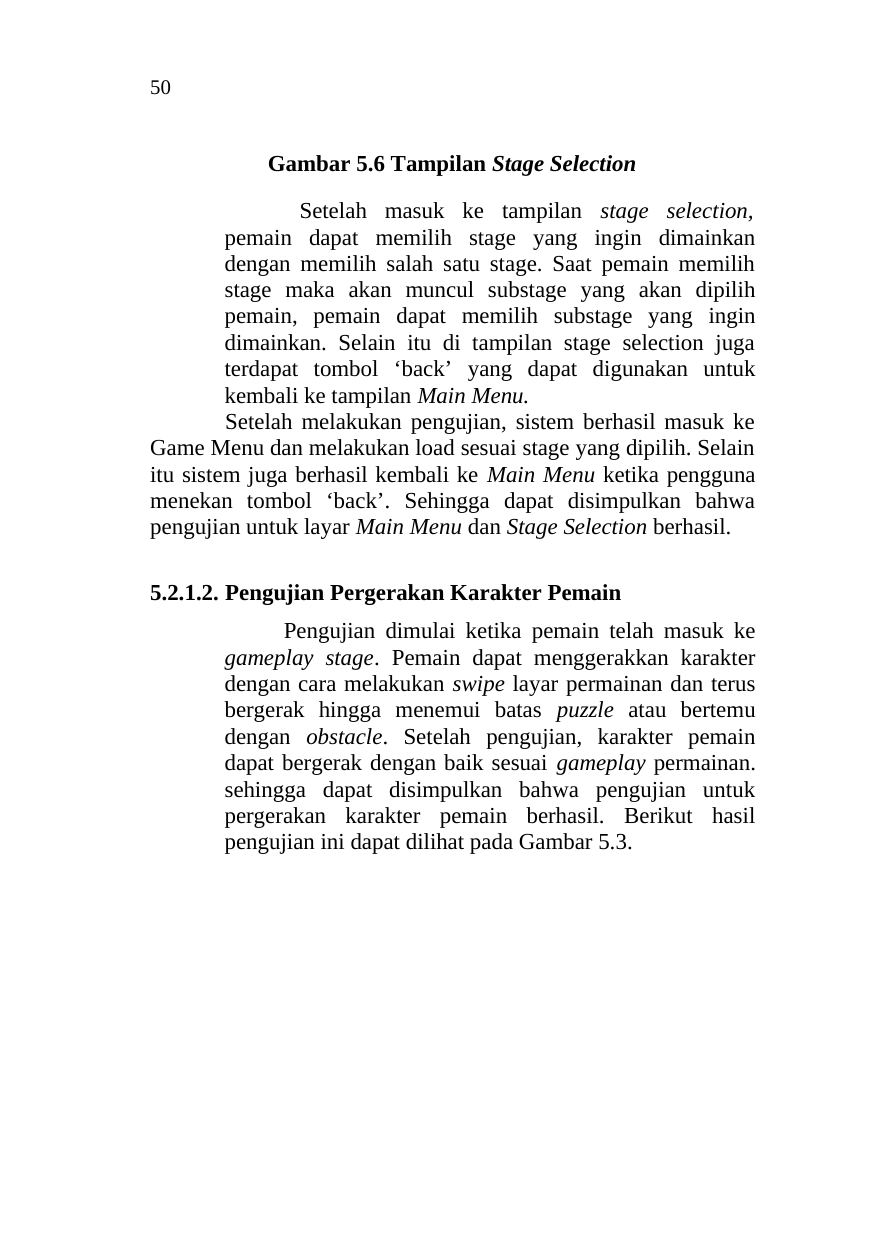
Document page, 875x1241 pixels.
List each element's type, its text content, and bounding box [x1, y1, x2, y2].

text Pengujian dimulai ketika pemain telah masuk ke gameplay stage. Pemain dapat menggerakkan karakter dengan cara melakukan swipe layar permainan dan terus bergerak hingga menemui batas puzzle atau bertemu dengan obstacle. Setelah pengujian, karakter pemain dapat bergerak dengan baik sesuai gameplay permainan. sehingga dapat disimpulkan bahwa pengujian untuk pergerakan karakter pemain berhasil. Berikut hasil pengujian ini dapat dilihat pada Gambar 5.3. [224, 617, 756, 855]
text Setelah masuk ke tampilan stage selection, pemain dapat memilih stage yang ingin dimainkan dengan memilih salah satu stage. Saat pemain memilih stage maka akan muncul substage yang akan dipilih pemain, pemain dapat memilih substage yang ingin dimainkan. Selain itu di tampilan stage selection juga terdapat tombol ‘back’ yang dapat digunakan untuk kembali ke tampilan Main Menu. [224, 197, 756, 408]
text Setelah melakukan pengujian, sistem berhasil masuk ke Game Menu dan melakukan load sesuai stage yang dipilih. Selain itu sistem juga berhasil kembali ke Main Menu ketika pengguna menekan tombol ‘back’. Sehingga dapat disimpulkan bahwa pengujian untuk layar Main Menu dan Stage Selection berhasil. [150, 408, 756, 540]
subtitle Pengujian Pergerakan Karakter Pemain [150, 579, 756, 605]
